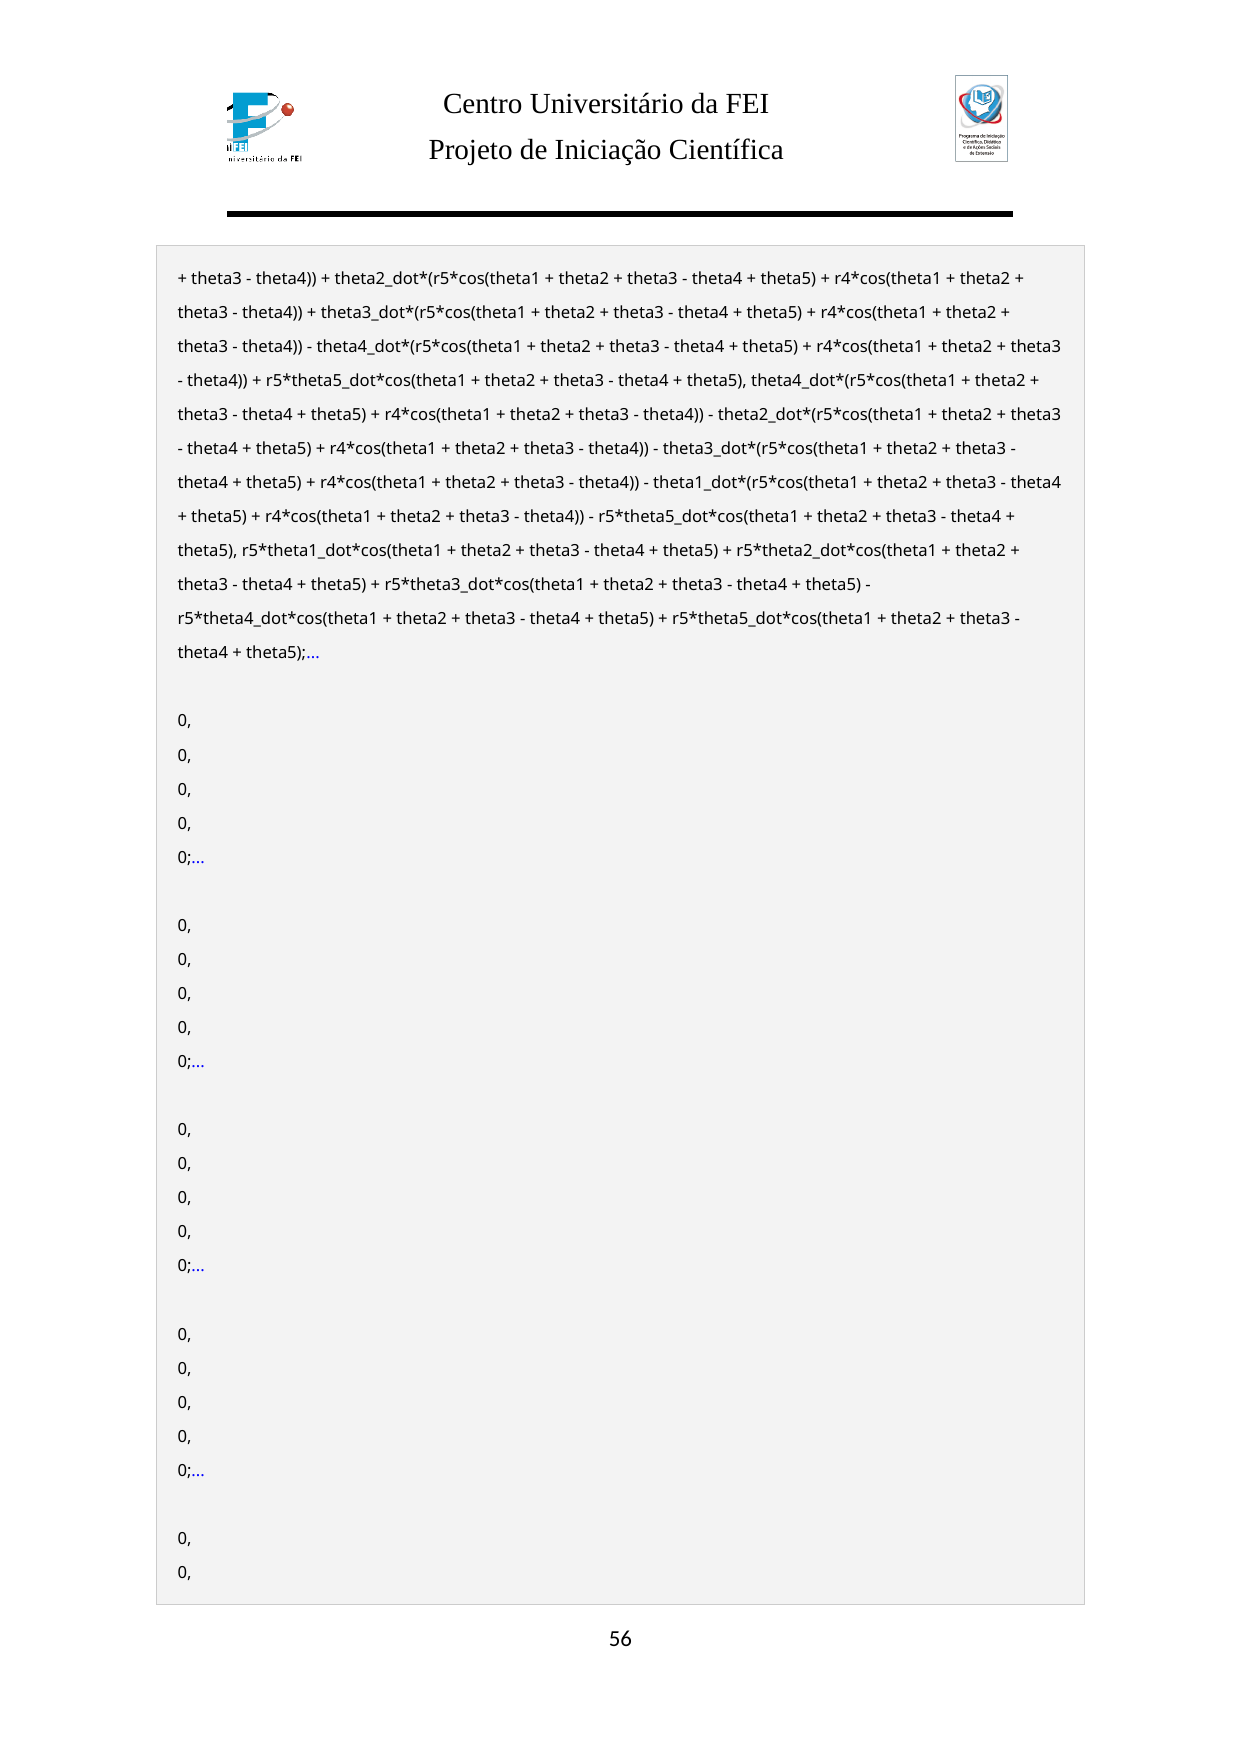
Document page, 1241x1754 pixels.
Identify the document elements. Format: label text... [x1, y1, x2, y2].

picture [227, 92, 302, 162]
picture [954, 73, 1009, 163]
